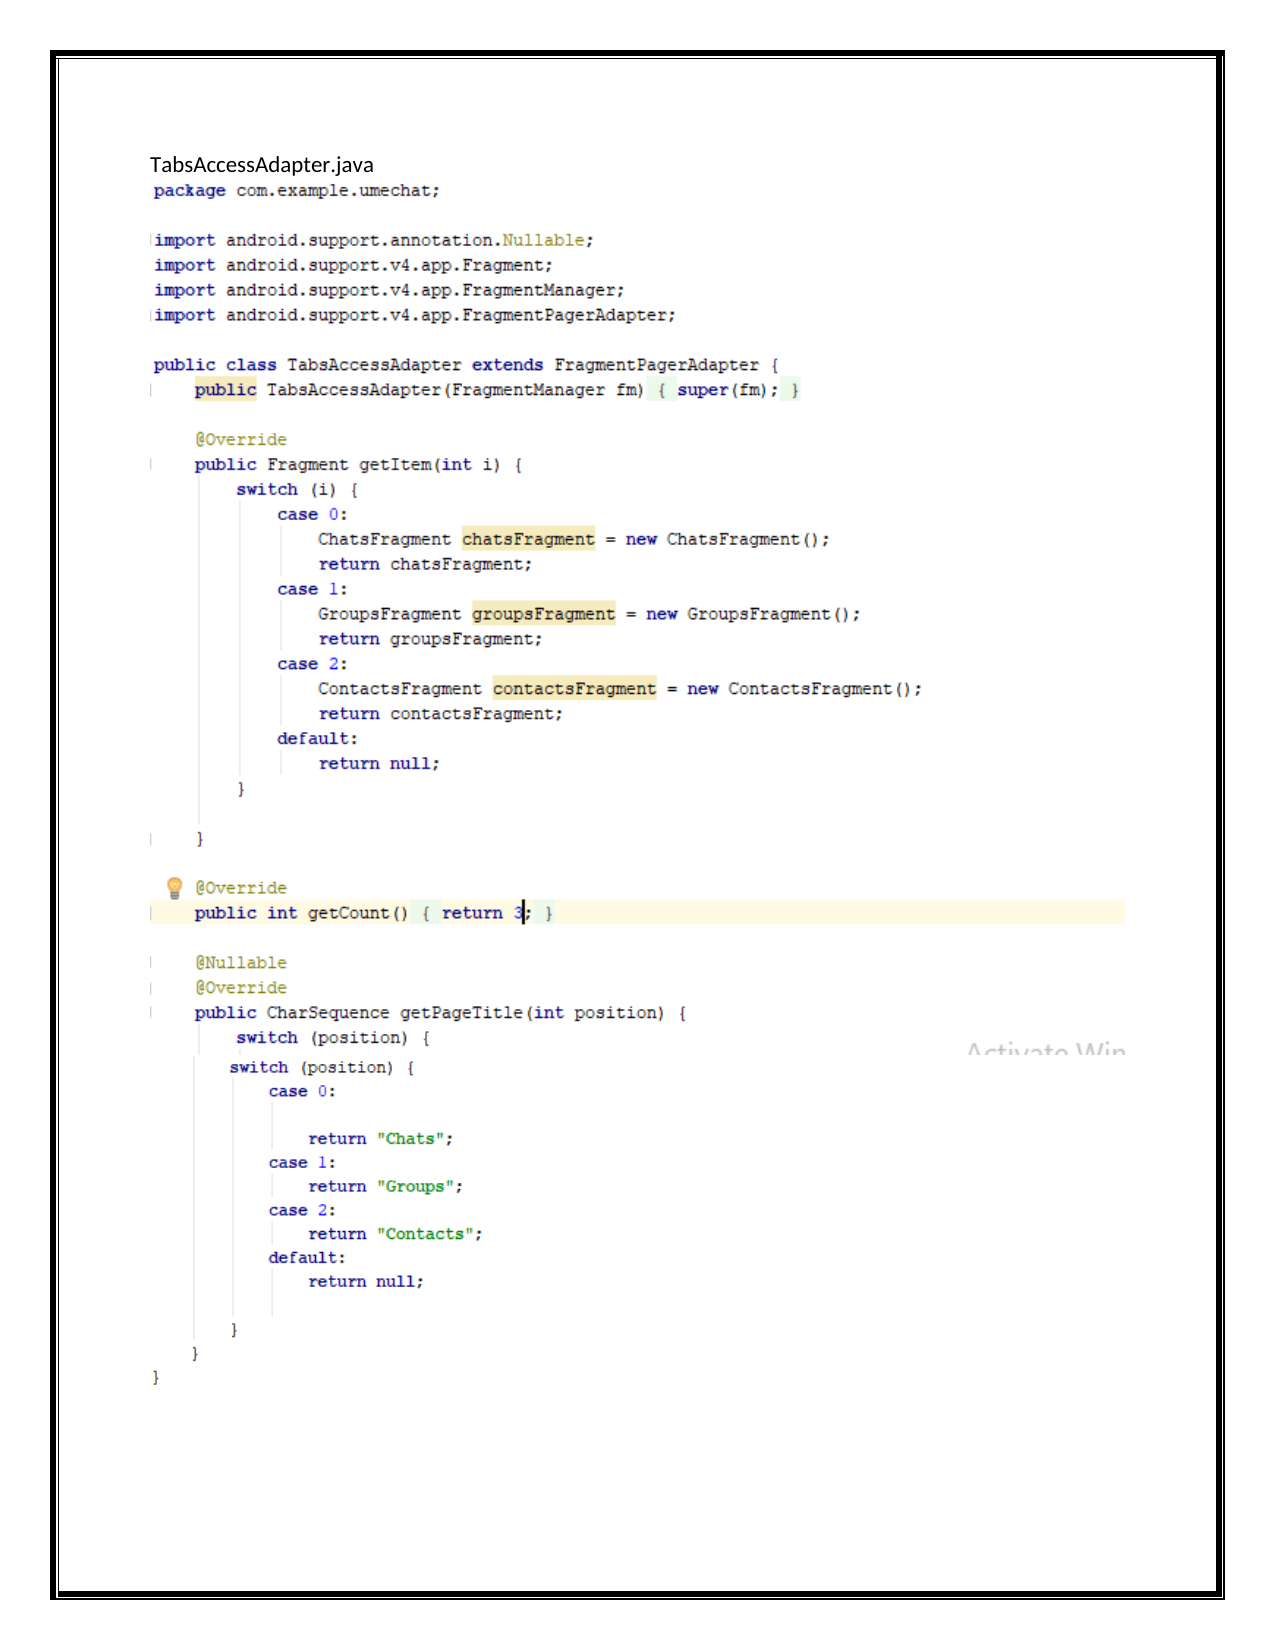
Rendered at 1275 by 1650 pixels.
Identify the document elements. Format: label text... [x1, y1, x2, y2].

picture [150, 180, 1125, 1055]
text TabsAccessAdapter.java [150, 150, 1125, 180]
picture [150, 1056, 1125, 1427]
